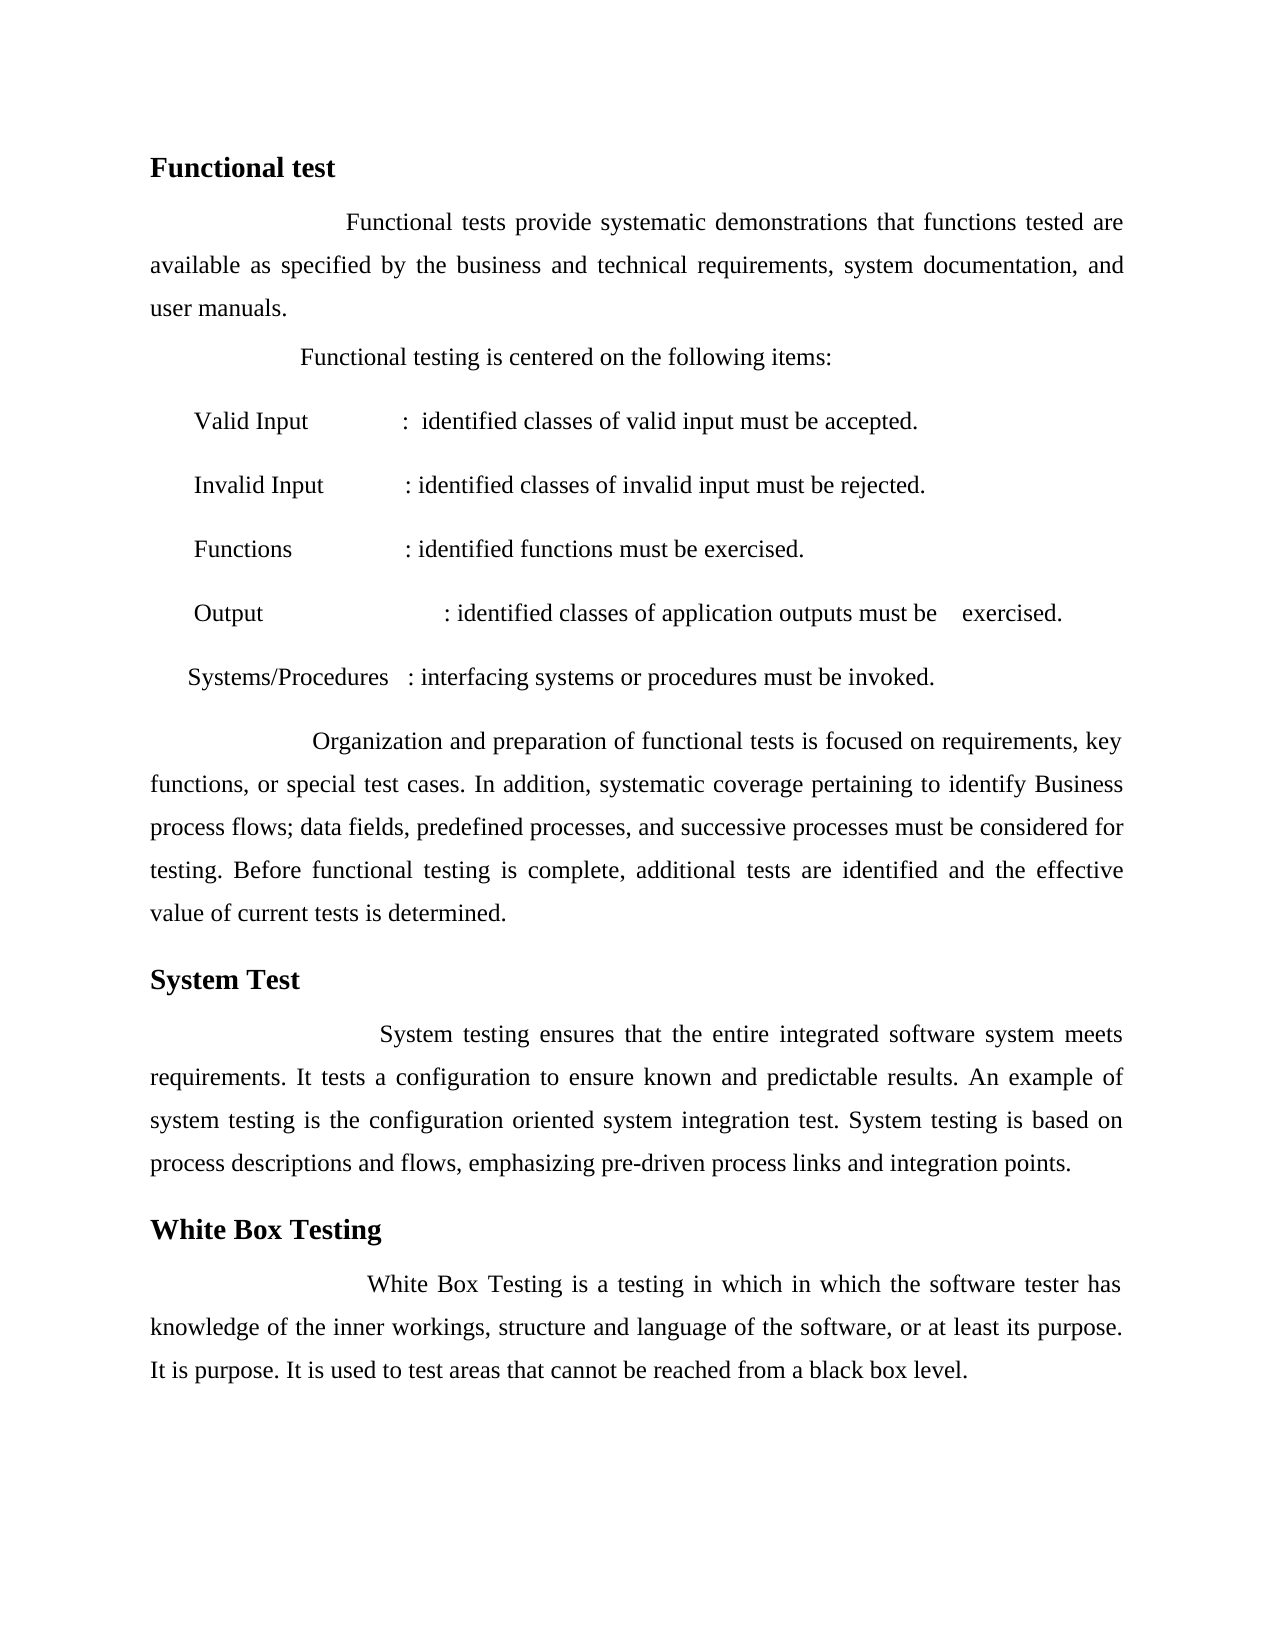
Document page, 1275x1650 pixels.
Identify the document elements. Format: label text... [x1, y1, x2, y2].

subtitle Functional tests provide systematic demonstrations that functions tested are available as specified by the business and technical requirements, system documentation, and user manuals. [150, 207, 1125, 322]
text Functional testing is centered on the following items: [150, 342, 1125, 371]
text System testing ensures that the entire integrated software system meets requirements. It tests a configuration to ensure known and predictable results. An example of system testing is the configuration oriented system integration test. System testing is based on process descriptions and flows, emphasizing pre-driven process links and integration points. [150, 1019, 1125, 1177]
subtitle White Box Testing [150, 1212, 1125, 1246]
text Valid Input : identified classes of valid input must be accepted. [150, 406, 1125, 435]
subtitle System Test [150, 962, 1125, 996]
text Functions : identified functions must be exercised. [150, 534, 1125, 563]
text Organization and preparation of functional tests is focused on requirements, key functions, or special test cases. In addition, systematic coverage pertaining to identify Business process flows; data fields, predefined processes, and successive processes must be considered for testing. Before functional testing is complete, additional tests are identified and the effective value of current tests is determined. [150, 726, 1125, 927]
subtitle Functional test [150, 150, 1125, 183]
text Invalid Input : identified classes of invalid input must be rejected. [150, 470, 1125, 499]
text Systems/Procedures : interfacing systems or procedures must be invoked. [150, 662, 1125, 691]
text White Box Testing is a testing in which in which the software tester has knowledge of the inner workings, structure and language of the software, or at least its purpose. It is purpose. It is used to test areas that cannot be reached from a black box level. [150, 1269, 1125, 1384]
text Output : identified classes of application outputs must be exercised. [150, 598, 1125, 627]
